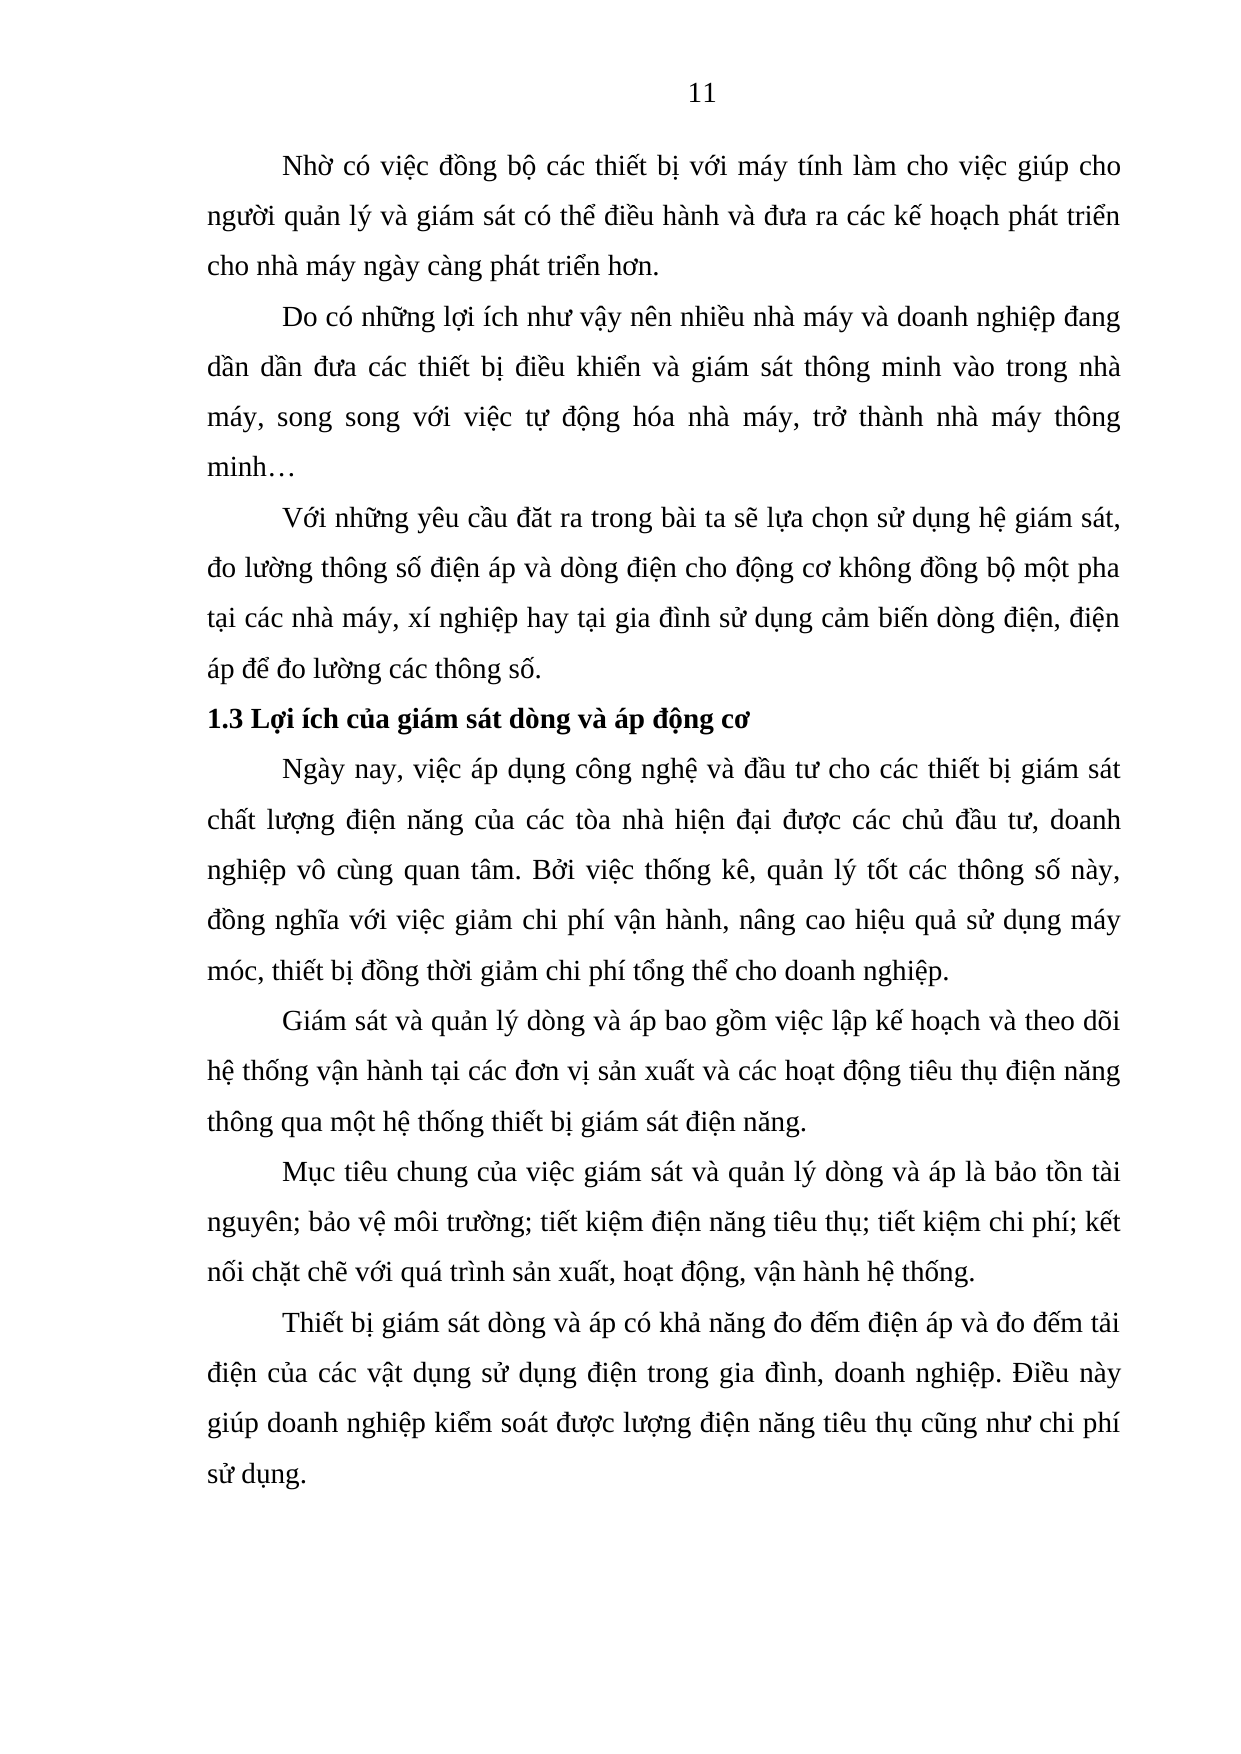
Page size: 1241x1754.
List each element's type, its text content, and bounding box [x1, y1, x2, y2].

subtitle Lợi ích của giám sát dòng và áp động cơ [207, 701, 1122, 735]
text Nhờ có việc đồng bộ các thiết bị với máy tính làm cho việc giúp cho người quản lý và giám sát có thể điều hành và đưa ra các kế hoạch phát triển cho nhà máy ngày càng phát triển hơn. [207, 148, 1122, 282]
text Thiết bị giám sát dòng và áp có khả năng đo đếm điện áp và đo đếm tải điện của các vật dụng sử dụng điện trong gia đình, doanh nghiệp. Điều này giúp doanh nghiệp kiểm soát được lượng điện năng tiêu thụ cũng như chi phí sử dụng. [207, 1305, 1122, 1489]
text Với những yêu cầu đăt ra trong bài ta sẽ lựa chọn sử dụng hệ giám sát, đo lường thông số điện áp và dòng điện cho động cơ không đồng bộ một pha tại các nhà máy, xí nghiệp hay tại gia đình sử dụng cảm biến dòng điện, điện áp để đo lường các thông số. [207, 500, 1122, 684]
text Ngày nay, việc áp dụng công nghệ và đầu tư cho các thiết bị giám sát chất lượng điện năng của các tòa nhà hiện đại được các chủ đầu tư, doanh nghiệp vô cùng quan tâm. Bởi việc thống kê, quản lý tốt các thông số này, đồng nghĩa với việc giảm chi phí vận hành, nâng cao hiệu quả sử dụng máy móc, thiết bị đồng thời giảm chi phí tổng thể cho doanh nghiệp. [207, 751, 1122, 986]
text Giám sát và quản lý dòng và áp bao gồm việc lập kế hoạch và theo dõi hệ thống vận hành tại các đơn vị sản xuất và các hoạt động tiêu thụ điện năng thông qua một hệ thống thiết bị giám sát điện năng. [207, 1003, 1122, 1137]
text Do có những lợi ích như vậy nên nhiều nhà máy và doanh nghiệp đang dần dần đưa các thiết bị điều khiển và giám sát thông minh vào trong nhà máy, song song với việc tự động hóa nhà máy, trở thành nhà máy thông minh… [207, 299, 1122, 483]
text Mục tiêu chung của việc giám sát và quản lý dòng và áp là bảo tồn tài nguyên; bảo vệ môi trường; tiết kiệm điện năng tiêu thụ; tiết kiệm chi phí; kết nối chặt chẽ với quá trình sản xuất, hoạt động, vận hành hệ thống. [207, 1154, 1122, 1288]
